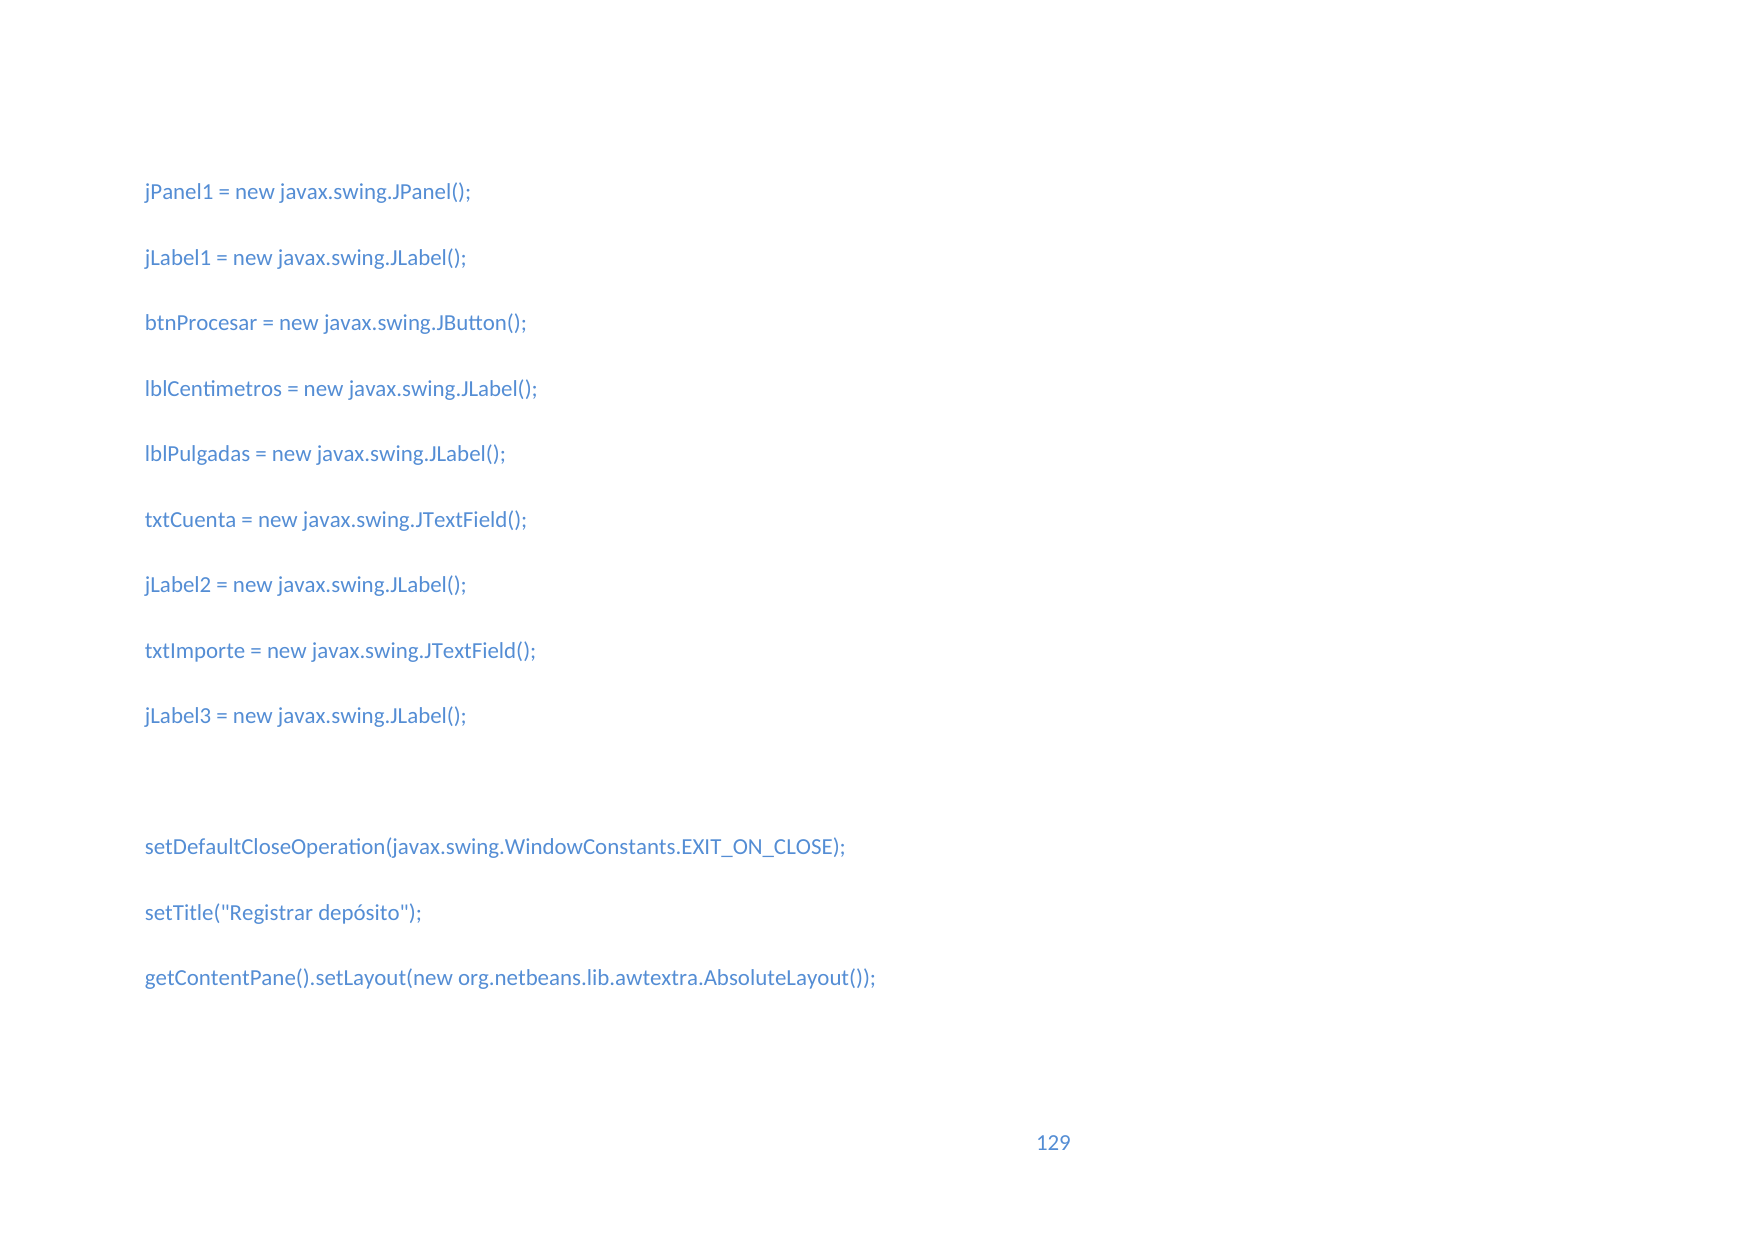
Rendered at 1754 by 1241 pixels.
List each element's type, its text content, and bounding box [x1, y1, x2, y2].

text setDefaultCloseOperation(javax.swing.WindowConstants.EXIT_ON_CLOSE); [103, 832, 1621, 860]
text lblPulgadas = new javax.swing.JLabel(); [103, 439, 1621, 467]
text lblCentimetros = new javax.swing.JLabel(); [103, 374, 1621, 402]
text txtCuenta = new javax.swing.JTextField(); [103, 505, 1621, 533]
text jLabel2 = new javax.swing.JLabel(); [103, 570, 1621, 598]
text jLabel1 = new javax.swing.JLabel(); [103, 243, 1621, 271]
text jPanel1 = new javax.swing.JPanel(); [103, 177, 1621, 205]
text txtImporte = new javax.swing.JTextField(); [103, 636, 1621, 664]
text setTitle("Registrar depósito"); [103, 898, 1621, 926]
text getContentPane().setLayout(new org.netbeans.lib.awtextra.AbsoluteLayout()); [103, 963, 1621, 991]
text btnProcesar = new javax.swing.JButton(); [103, 308, 1621, 336]
text jLabel3 = new javax.swing.JLabel(); [103, 701, 1621, 729]
